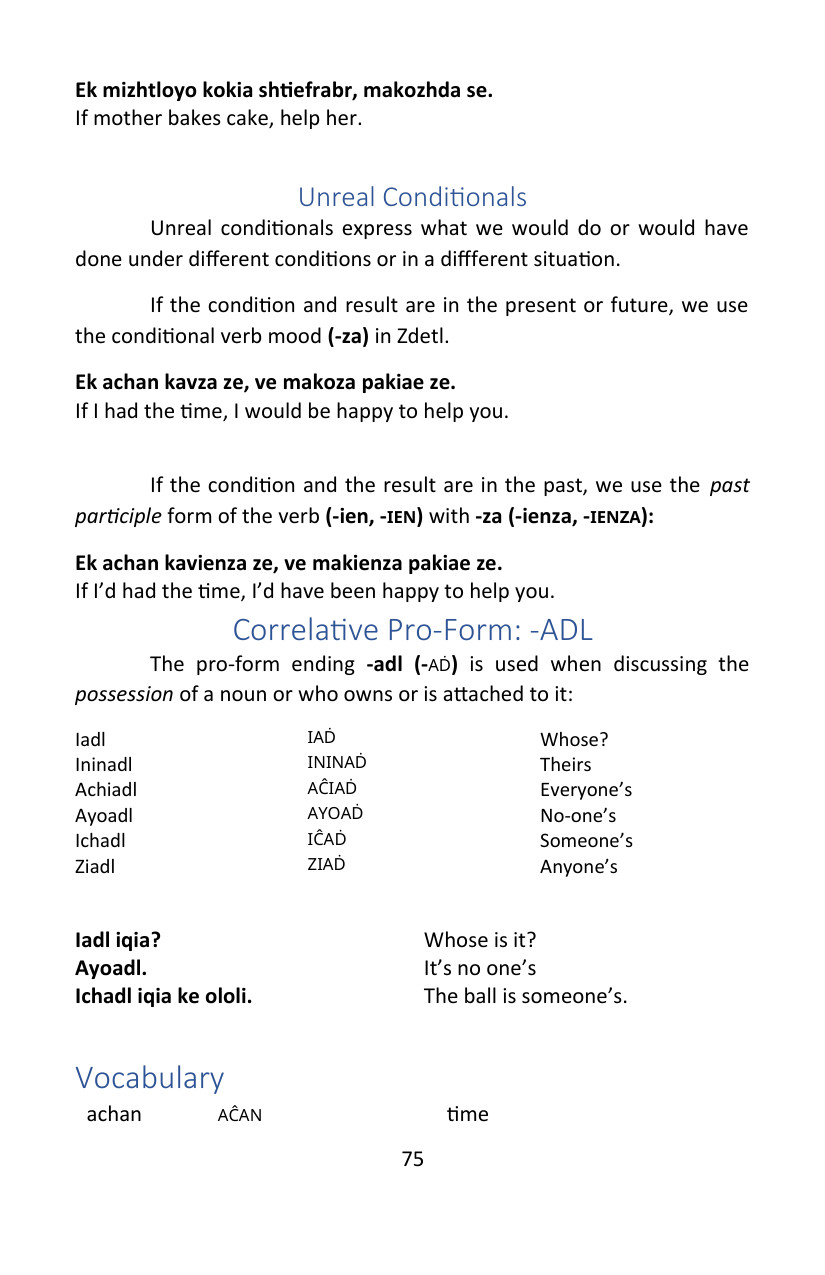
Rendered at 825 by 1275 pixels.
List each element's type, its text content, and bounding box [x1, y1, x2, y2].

text Unreal conditionals express what we would do or would have done under different conditions or in a diffferent situation. [75, 213, 750, 272]
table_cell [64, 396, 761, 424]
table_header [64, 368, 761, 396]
subtitle Unreal Conditionals [75, 178, 750, 213]
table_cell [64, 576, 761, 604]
subtitle Correlative Pro-Form: -ADL [75, 608, 750, 649]
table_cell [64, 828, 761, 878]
text If the condition and the result are in the past, we use the past participle form of the verb (-ien, -IEN) with -za (-ienza, -IENZA): [75, 471, 750, 529]
text The pro-form ending -adl (-AḊ) is used when discussing the possession of a noun or who owns or is attached to it: [75, 649, 750, 707]
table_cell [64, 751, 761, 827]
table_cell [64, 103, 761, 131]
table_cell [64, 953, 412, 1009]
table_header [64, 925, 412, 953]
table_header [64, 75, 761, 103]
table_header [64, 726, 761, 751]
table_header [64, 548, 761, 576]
text If the condition and result are in the present or future, we use the conditional verb mood (-za) in Zdetl. [75, 291, 750, 349]
subtitle Vocabulary [75, 1056, 750, 1097]
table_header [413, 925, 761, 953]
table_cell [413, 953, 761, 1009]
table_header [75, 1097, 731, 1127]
